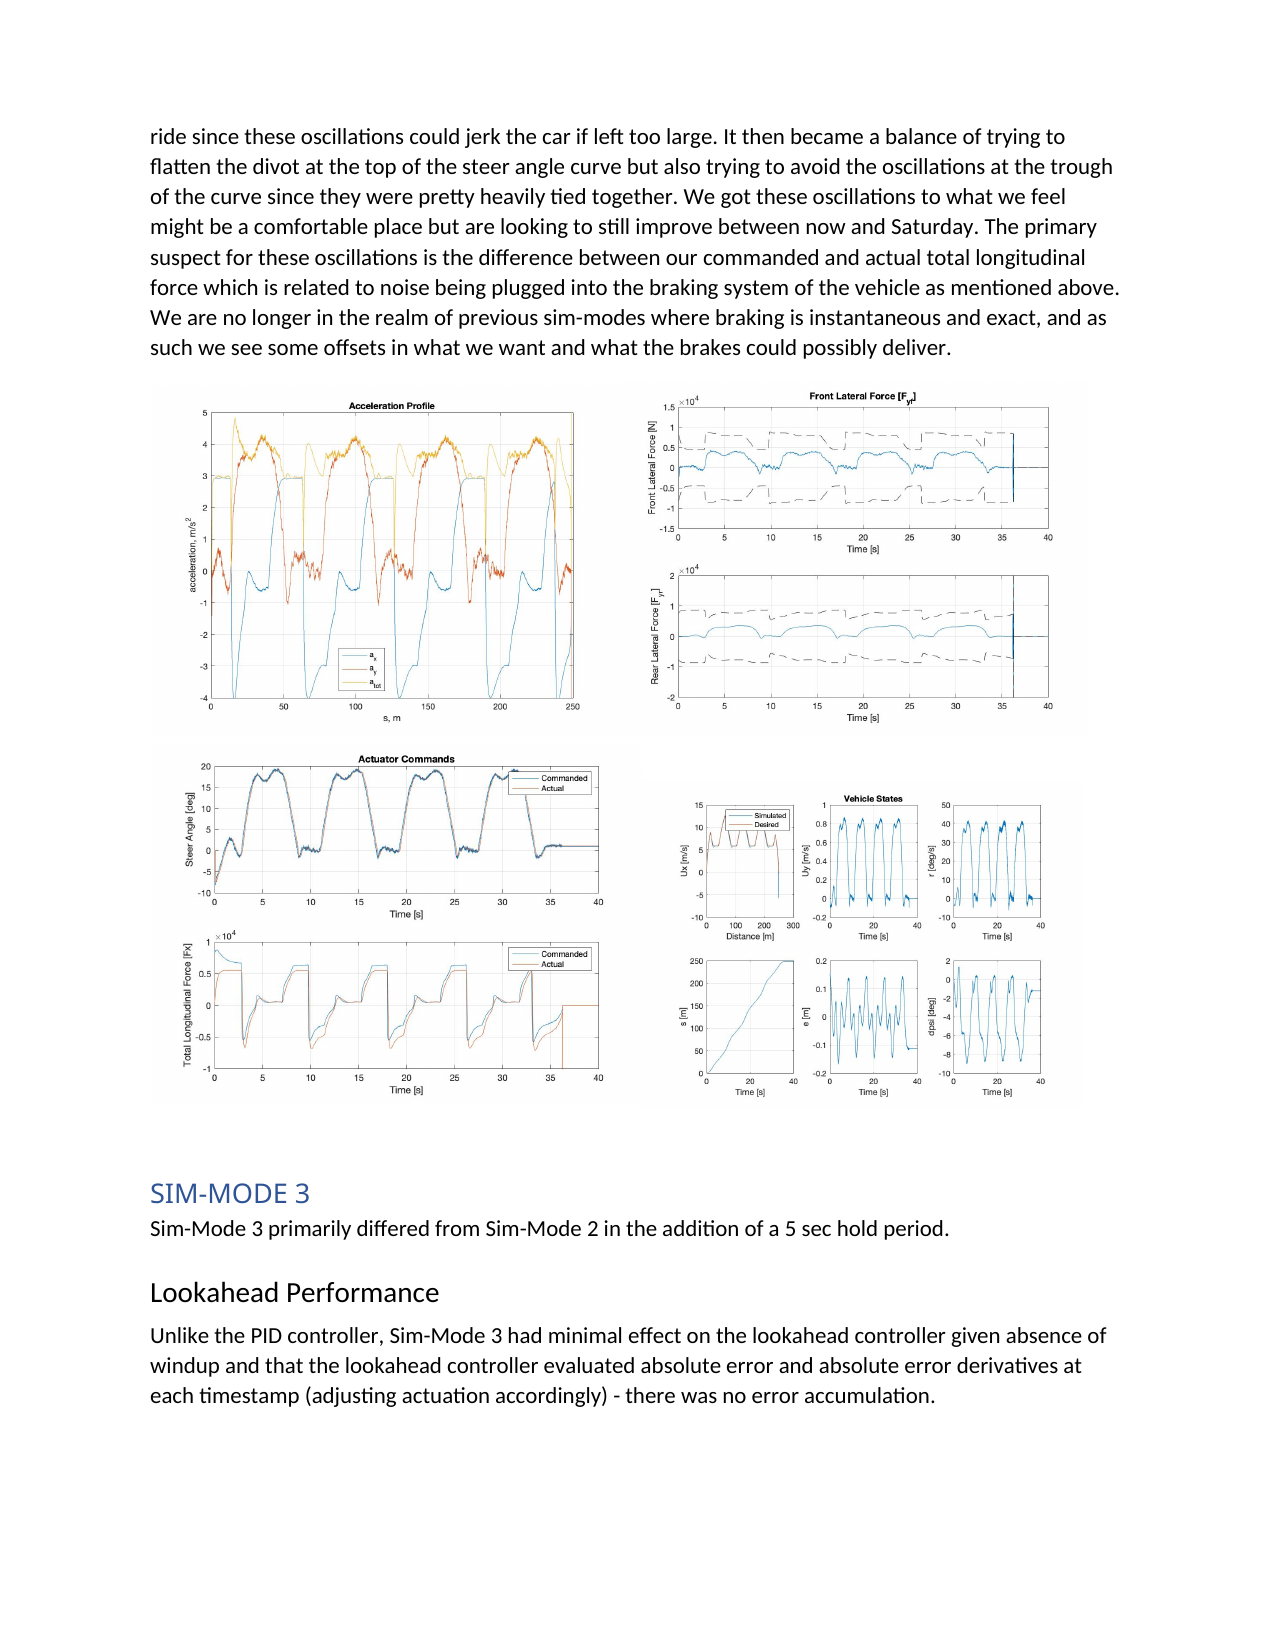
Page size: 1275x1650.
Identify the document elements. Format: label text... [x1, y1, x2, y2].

subtitle SIM-MODE 3 [150, 1175, 1125, 1212]
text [150, 122, 1125, 361]
text Unlike the PID controller, Sim-Mode 3 had minimal effect on the lookahead controller given absence of windup and that the lookahead controller evaluated absolute error and absolute error derivatives at each timestamp (adjusting actuation accordingly) - there was no error accumulation. [150, 1321, 1125, 1409]
text Sim-Mode 3 primarily differed from Sim-Mode 2 in the addition of a 5 sec hold period. [150, 1214, 1125, 1243]
subtitle Lookahead Performance [150, 1274, 1125, 1309]
picture [150, 380, 1093, 736]
picture [150, 738, 1083, 1109]
